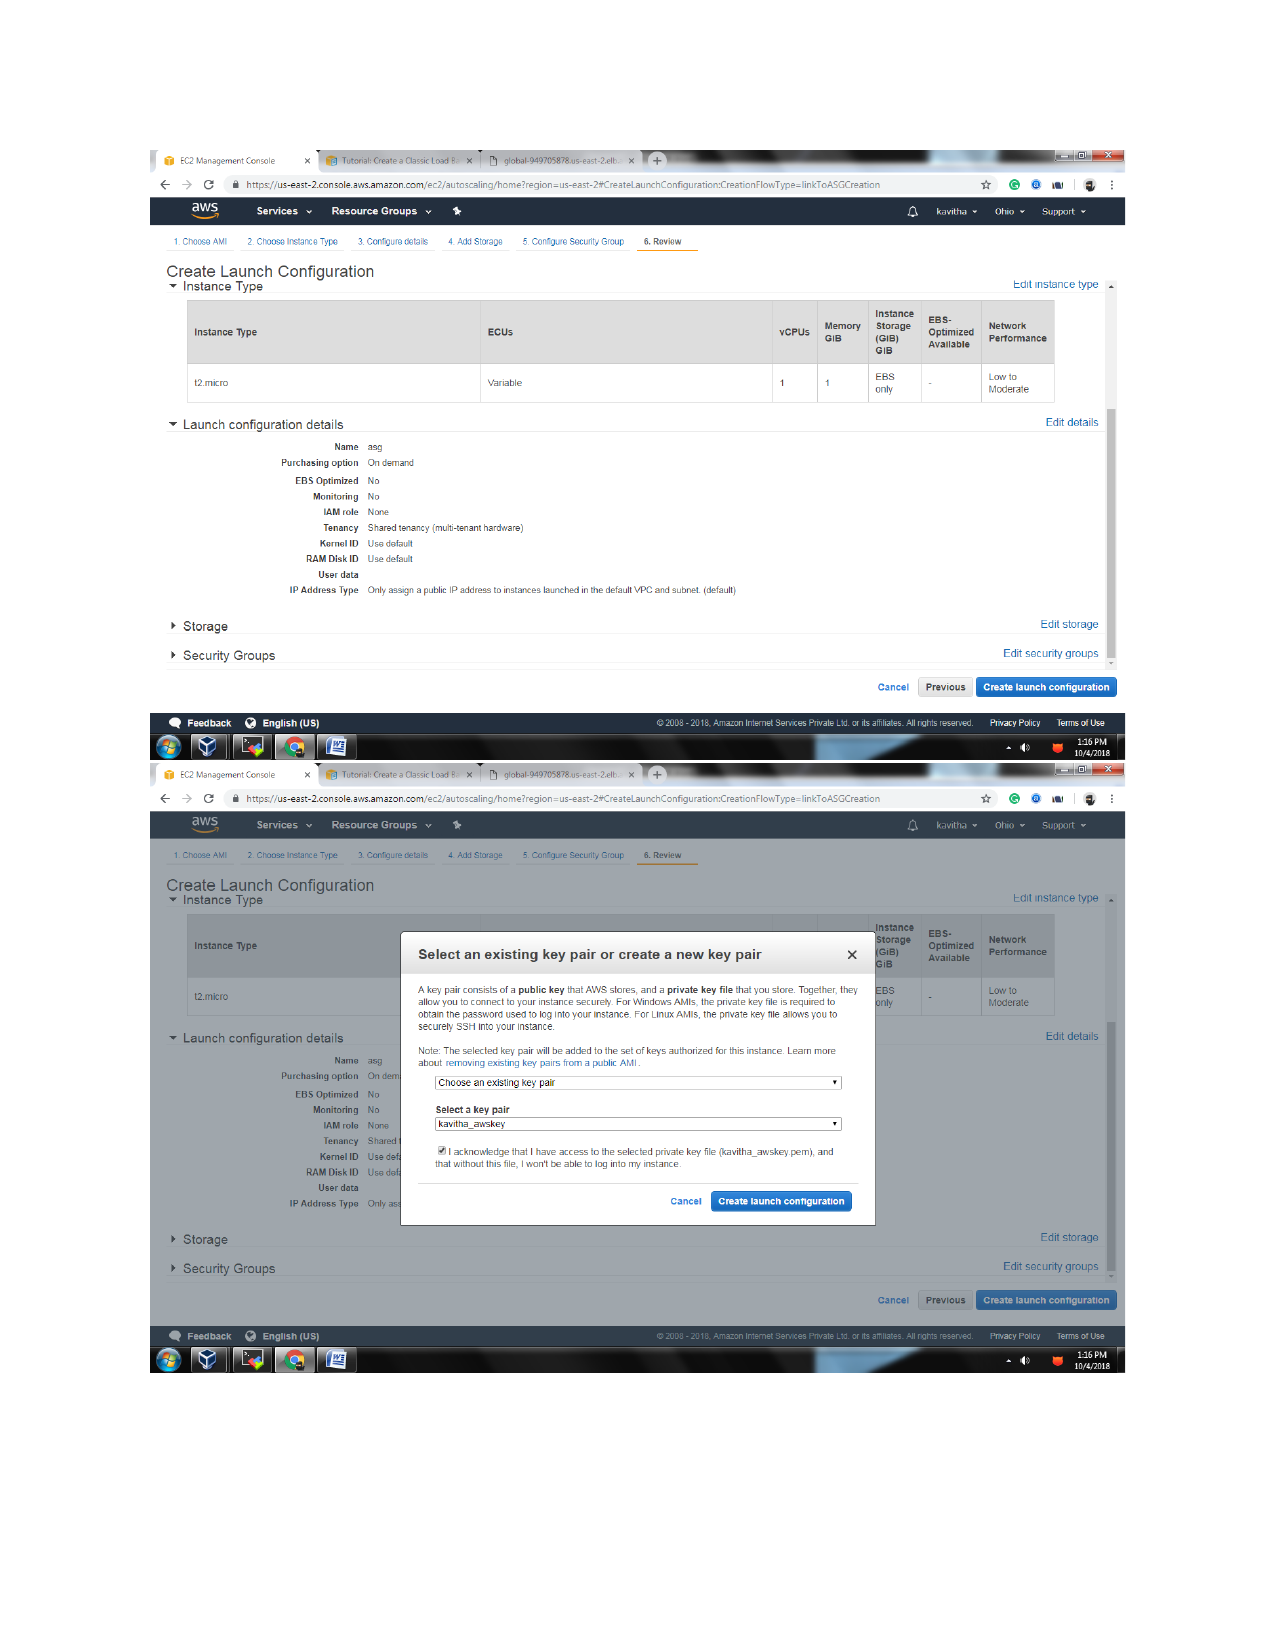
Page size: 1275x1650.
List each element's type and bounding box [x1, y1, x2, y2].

picture [150, 150, 1125, 760]
picture [150, 763, 1125, 1373]
